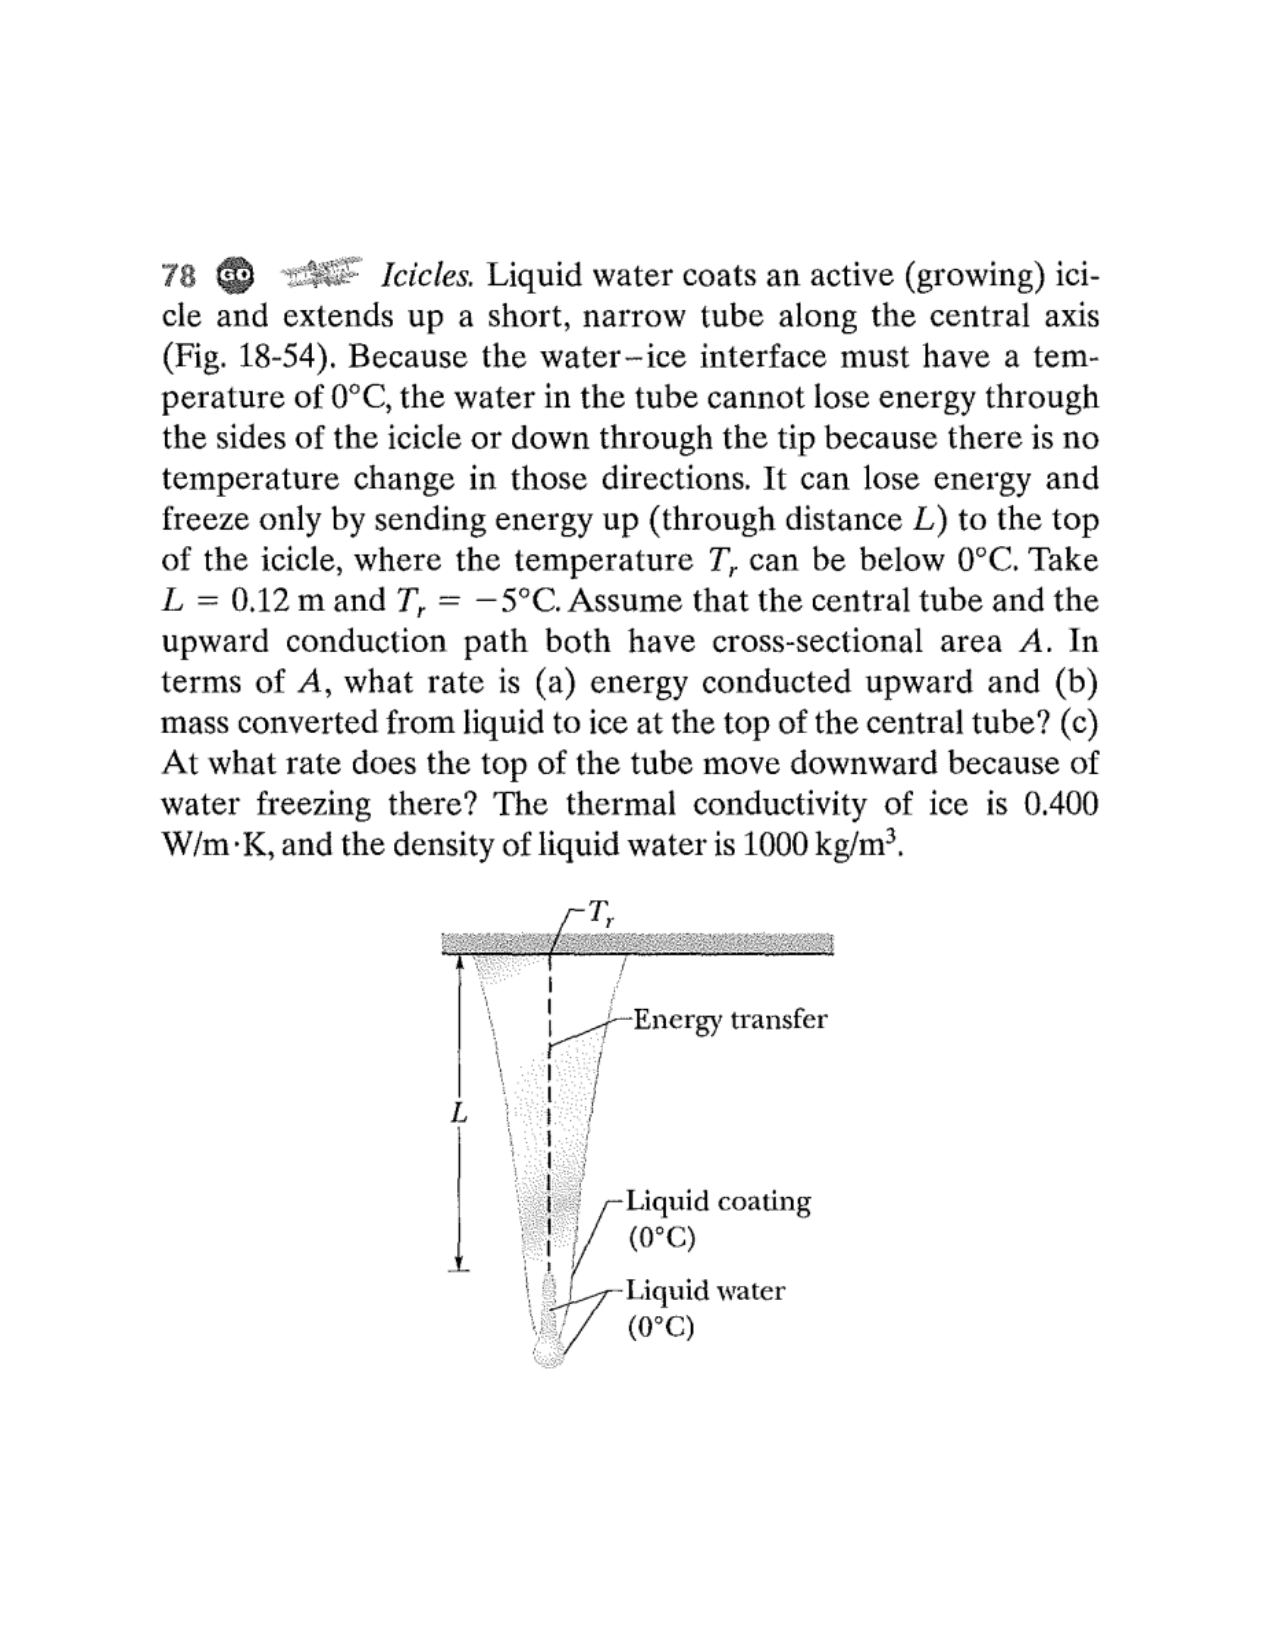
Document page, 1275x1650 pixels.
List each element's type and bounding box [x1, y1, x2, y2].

picture [150, 243, 1125, 1381]
